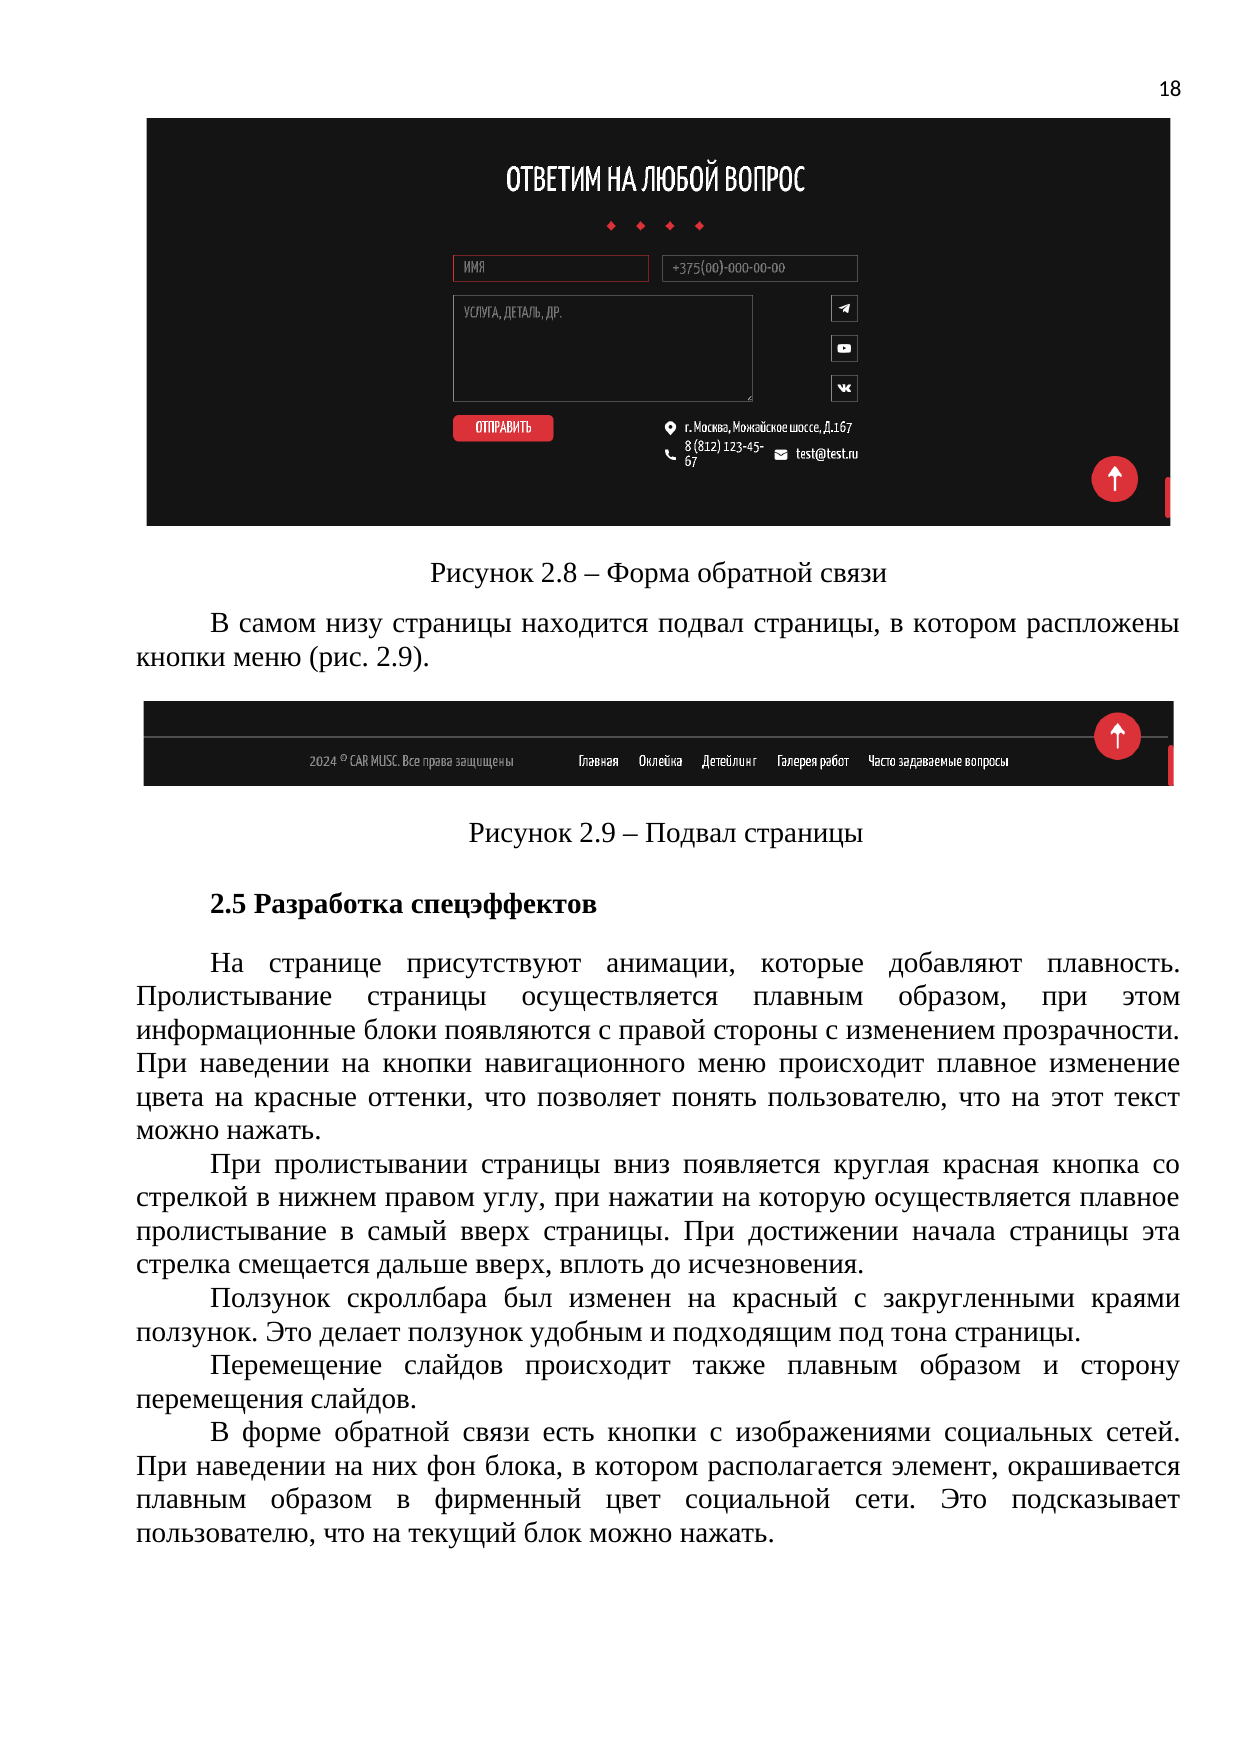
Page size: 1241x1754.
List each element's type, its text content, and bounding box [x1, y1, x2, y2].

text Рисунок 2.9 – Подвал страницы [77, 815, 1181, 849]
text При пролистывании страницы вниз появляется круглая красная кнопка со стрелкой в нижнем правом углу, при нажатии на которую осуществляется плавное пролистывание в самый вверх страницы. При достижении начала страницы эта стрелка смещается дальше вверх, вплоть до исчезновения. [136, 1146, 1181, 1280]
subtitle 2.5 Разработка спецэффектов [136, 886, 1181, 920]
picture [146, 118, 1171, 526]
text Перемещение слайдов происходит также плавным образом и сторону перемещения слайдов. [136, 1347, 1181, 1414]
text В самом низу страницы находится подвал страницы, в котором распложены кнопки меню (рис. 2.9). [136, 605, 1181, 672]
text Рисунок 2.8 – Форма обратной связи [62, 555, 1181, 589]
text На странице присутствуют анимации, которые добавляют плавность. Пролистывание страницы осуществляется плавным образом, при этом информационные блоки появляются с правой стороны с изменением прозрачности. При наведении на кнопки навигационного меню происходит плавное изменение цвета на красные оттенки, что позволяет понять пользователю, что на этот текст можно нажать. [136, 945, 1181, 1146]
picture [143, 701, 1174, 786]
text Ползунок скроллбара был изменен на красный с закругленными краями ползунок. Это делает ползунок удобным и подходящим под тона страницы. [136, 1280, 1181, 1347]
text В форме обратной связи есть кнопки с изображениями социальных сетей. При наведении на них фон блока, в котором располагается элемент, окрашивается плавным образом в фирменный цвет социальной сети. Это подсказывает пользователю, что на текущий блок можно нажать. [136, 1414, 1181, 1548]
